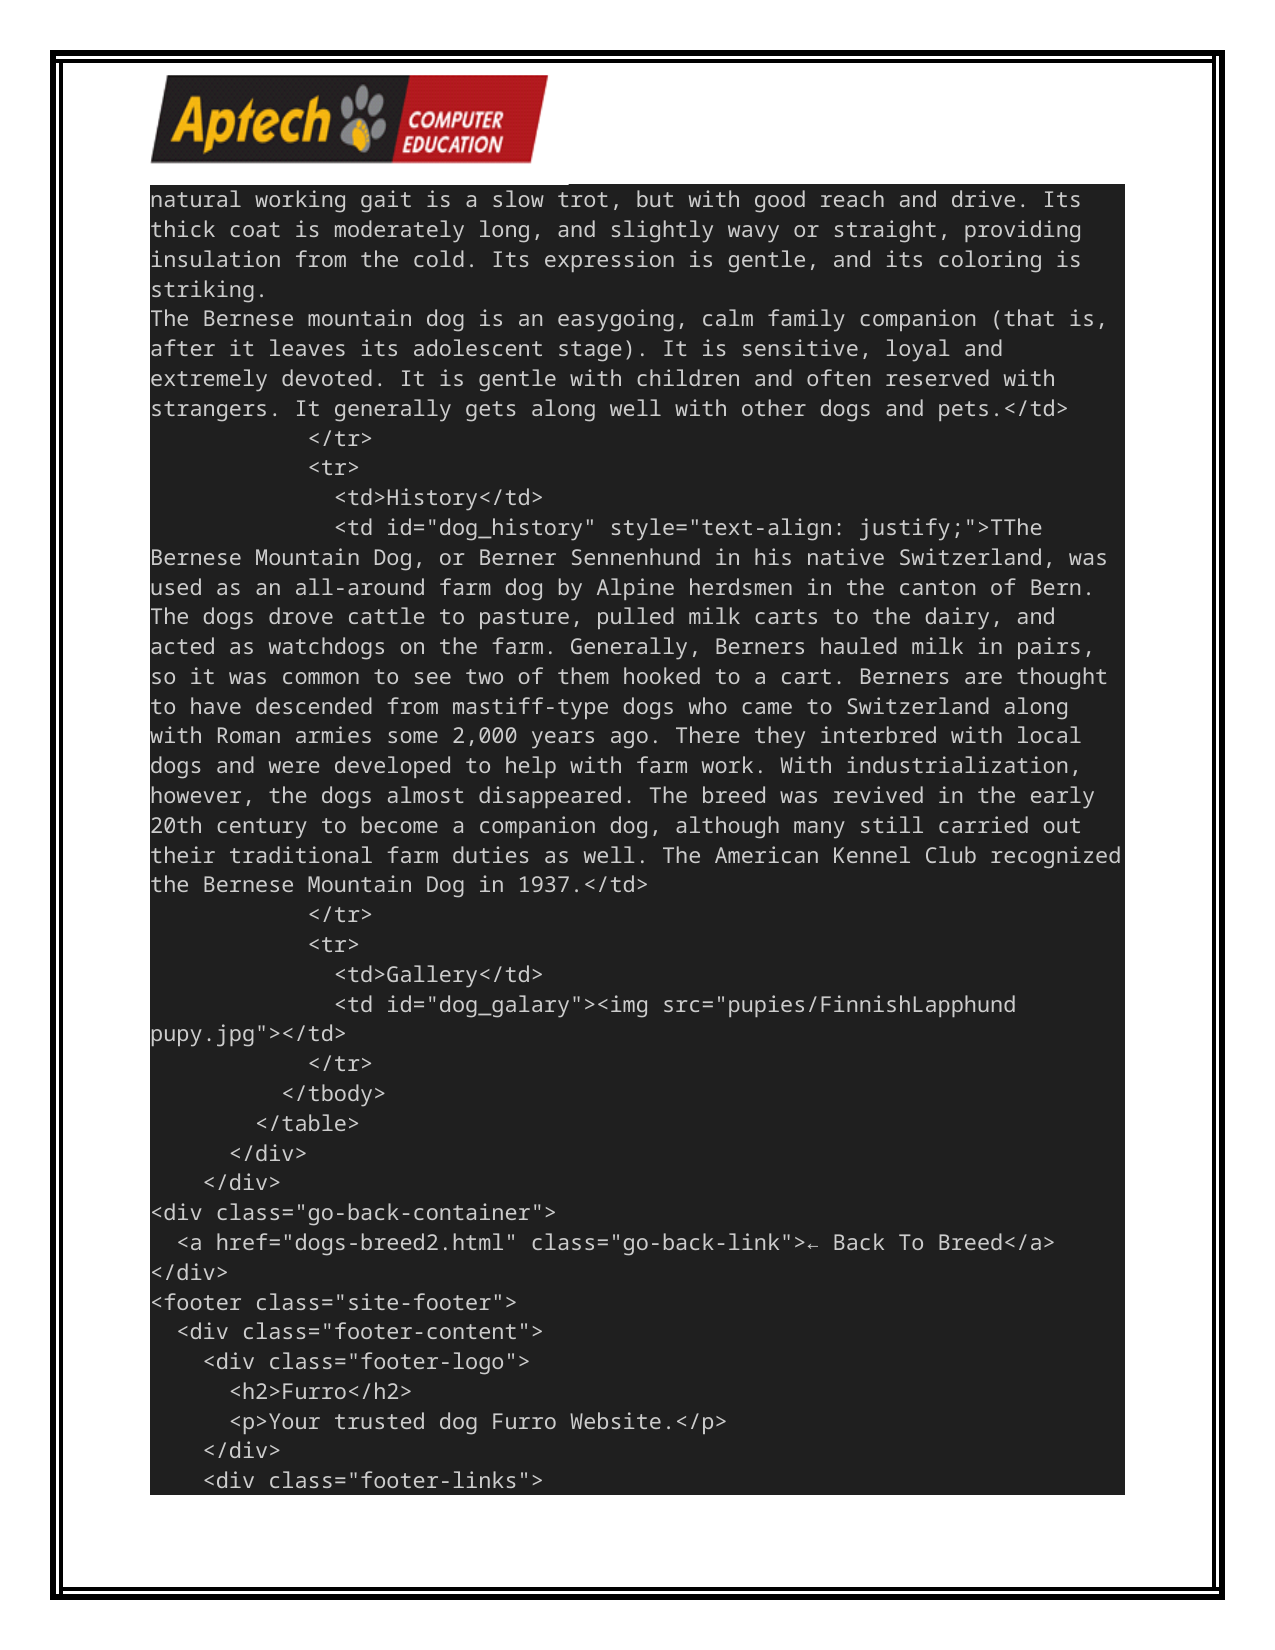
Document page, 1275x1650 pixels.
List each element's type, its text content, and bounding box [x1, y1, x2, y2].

text <td>History</td> [150, 482, 1125, 512]
text The Bernese mountain dog is an easygoing, calm family companion (that is, after it leaves its adolescent stage). It is sensitive, loyal and extremely devoted. It is gentle with children and often reserved with strangers. It generally gets along well with other dogs and pets.</td> [150, 303, 1125, 422]
text </tbody> [150, 1078, 1125, 1108]
text </tr> [150, 422, 1125, 452]
text </div> [150, 1137, 1125, 1167]
text <h2>Furro</h2> [150, 1376, 1125, 1406]
text <div class="footer-content"> [150, 1316, 1125, 1346]
text </div> [150, 1167, 1125, 1197]
text <td id="dog_history" style="text-align: justify;">TThe Bernese Mountain Dog, or Berner Sennenhund in his native Switzerland, was used as an all-around farm dog by Alpine herdsmen in the canton of Bern. The dogs drove cattle to pasture, pulled milk carts to the dairy, and acted as watchdogs on the farm. Generally, Berners hauled milk in pairs, so it was common to see two of them hooked to a cart. Berners are thought to have descended from mastiff-type dogs who came to Switzerland along with Roman armies some 2,000 years ago. There they interbred with local dogs and were developed to help with farm work. With industrialization, however, the dogs almost disappeared. The breed was revived in the early 20th century to become a companion dog, although many still carried out their traditional farm duties as well. The American Kennel Club recognized the Bernese Mountain Dog in 1937.</td> [150, 512, 1125, 899]
text <div class="footer-links"> [150, 1465, 1125, 1495]
text </table> [150, 1108, 1125, 1137]
text <tr> [150, 929, 1125, 959]
text <footer class="site-footer"> [150, 1286, 1125, 1316]
text </tr> [150, 1048, 1125, 1078]
text <tr> [150, 452, 1125, 482]
text </tr> [150, 899, 1125, 929]
text </div> [150, 1435, 1125, 1465]
text <td>Gallery</td> [150, 959, 1125, 988]
text <div class="footer-logo"> [150, 1346, 1125, 1376]
text <p>Your trusted dog Furro Website.</p> [150, 1406, 1125, 1435]
text </div> [150, 1257, 1125, 1286]
text <td id="dog_galary"><img src="pupies/FinnishLapphund pupy.jpg"></td> [150, 988, 1125, 1048]
picture [150, 75, 569, 185]
text <div class="go-back-container"> [150, 1197, 1125, 1227]
text <a href="dogs-breed2.html" class="go-back-link">← Back To Breed</a> [150, 1227, 1125, 1257]
